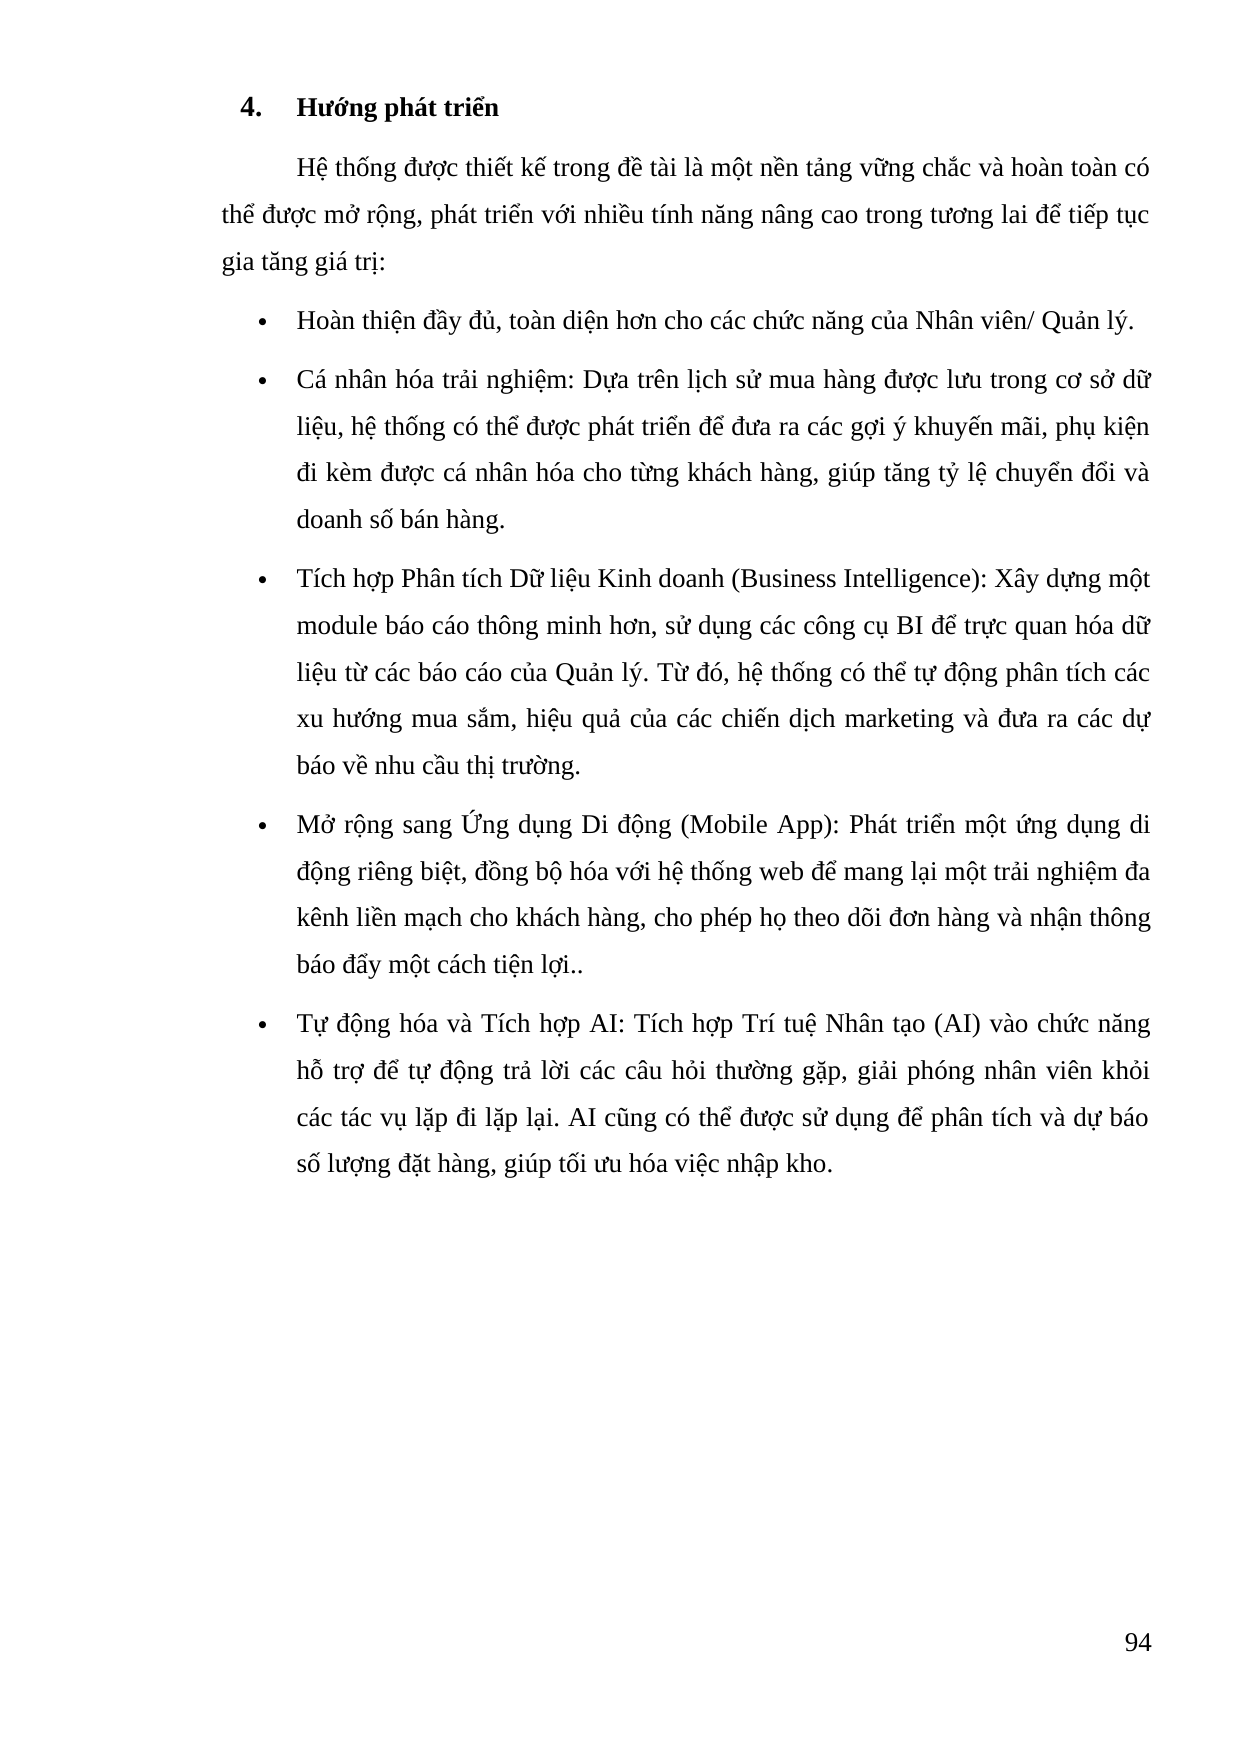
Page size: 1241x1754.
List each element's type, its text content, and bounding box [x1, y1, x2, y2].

text Hệ thống được thiết kế trong đề tài là một nền tảng vững chắc và hoàn toàn có thể được mở rộng, phát triển với nhiều tính năng nâng cao trong tương lai để tiếp tục gia tăng giá trị: [221, 151, 1152, 276]
list Mở rộng sang Ứng dụng Di động (Mobile App): Phát triển một ứng dụng di động riêng biệt, đồng bộ hóa với hệ thống web để mang lại một trải nghiệm đa kênh liền mạch cho khách hàng, cho phép họ theo dõi đơn hàng và nhận thông báo đẩy một cách tiện lợi.. [259, 808, 1152, 979]
list Hướng phát triển [240, 89, 1152, 122]
list Tích hợp Phân tích Dữ liệu Kinh doanh (Business Intelligence): Xây dựng một module báo cáo thông minh hơn, sử dụng các công cụ BI để trực quan hóa dữ liệu từ các báo cáo của Quản lý. Từ đó, hệ thống có thể tự động phân tích các xu hướng mua sắm, hiệu quả của các chiến dịch marketing và đưa ra các dự báo về nhu cầu thị trường. [259, 562, 1152, 780]
list Hoàn thiện đầy đủ, toàn diện hơn cho các chức năng của Nhân viên/ Quản lý. [259, 304, 1152, 335]
list Cá nhân hóa trải nghiệm: Dựa trên lịch sử mua hàng được lưu trong cơ sở dữ liệu, hệ thống có thể được phát triển để đưa ra các gợi ý khuyến mãi, phụ kiện đi kèm được cá nhân hóa cho từng khách hàng, giúp tăng tỷ lệ chuyển đổi và doanh số bán hàng. [259, 363, 1152, 534]
list Tự động hóa và Tích hợp AI: Tích hợp Trí tuệ Nhân tạo (AI) vào chức năng hỗ trợ để tự động trả lời các câu hỏi thường gặp, giải phóng nhân viên khỏi các tác vụ lặp đi lặp lại. AI cũng có thể được sử dụng để phân tích và dự báo số lượng đặt hàng, giúp tối ưu hóa việc nhập kho. [259, 1007, 1152, 1178]
